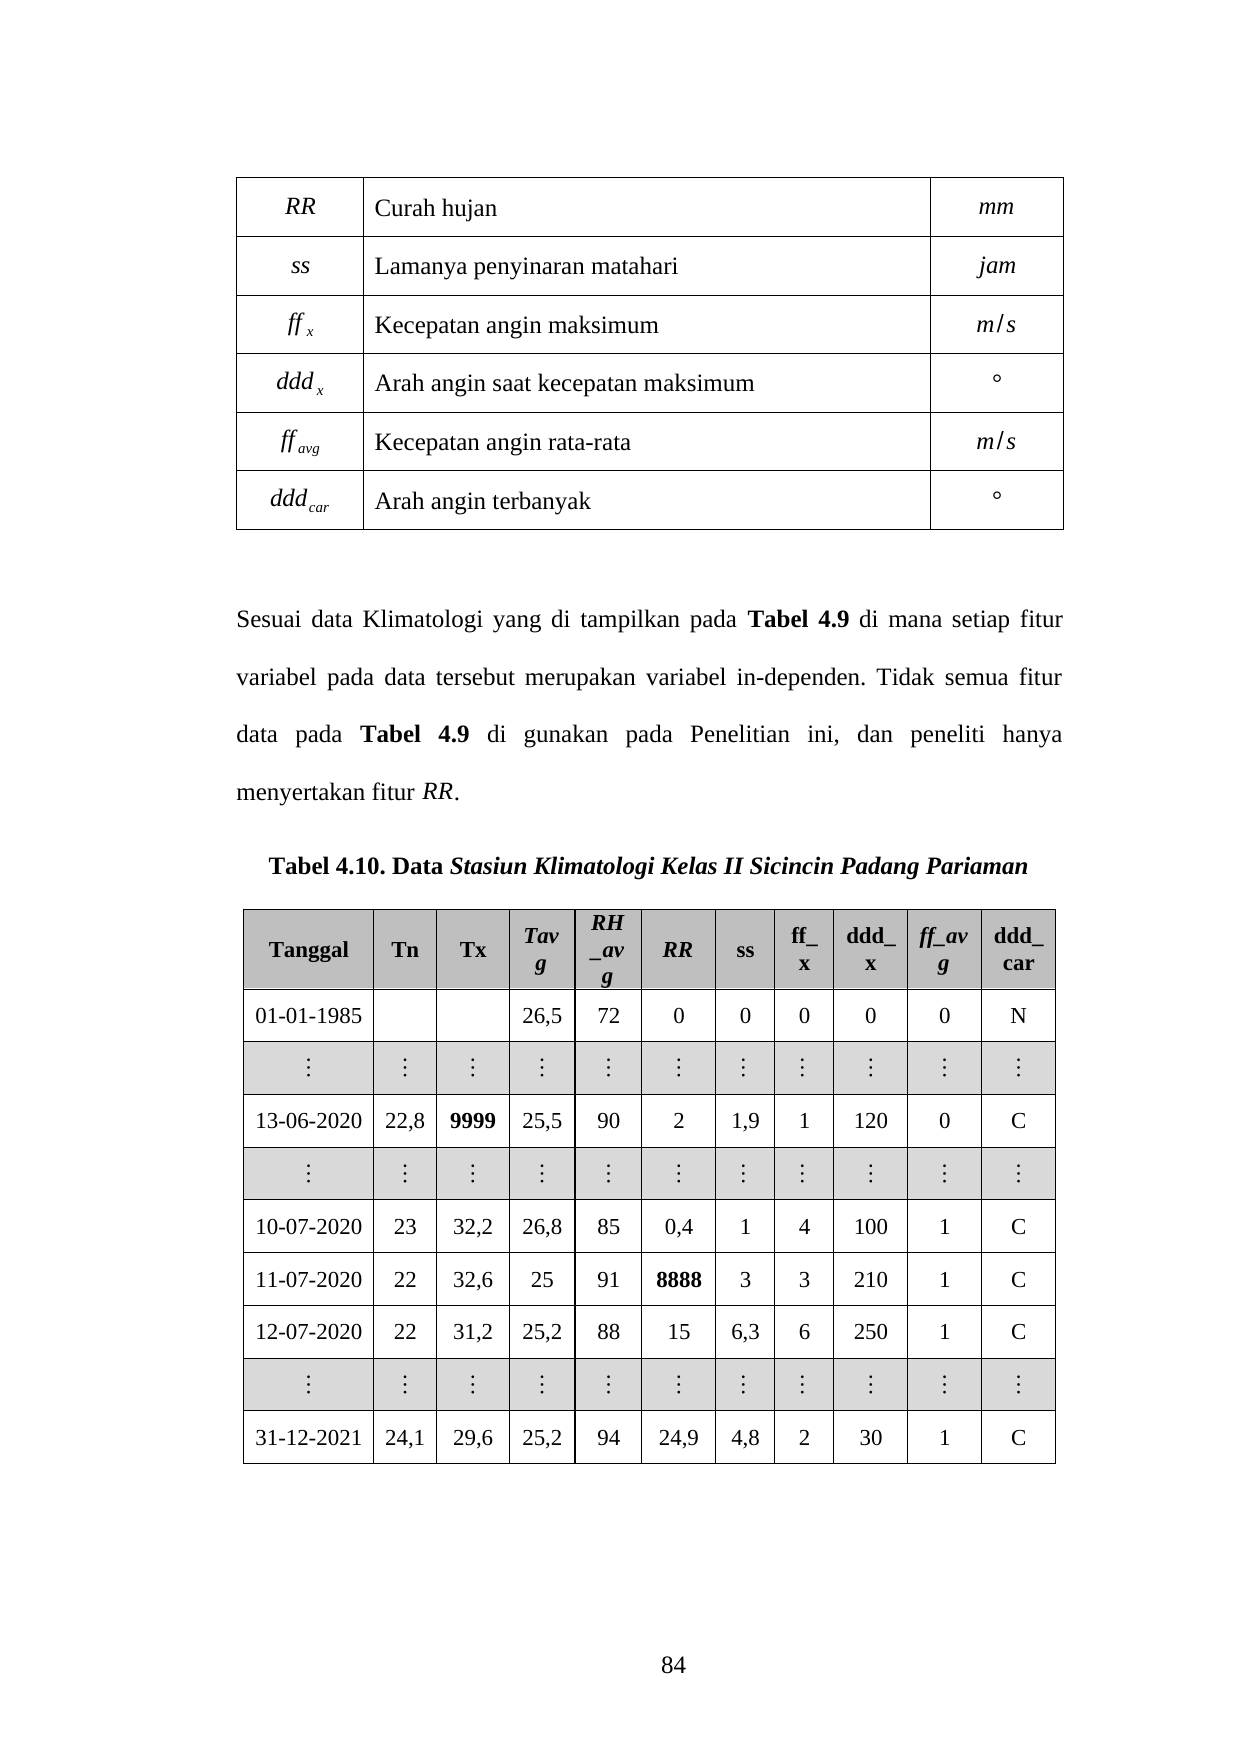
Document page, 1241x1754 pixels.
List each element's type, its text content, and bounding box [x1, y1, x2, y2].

table_cell 1 [908, 1411, 981, 1463]
table_cell 01-01-1985 [244, 990, 373, 1041]
table_cell 0 [716, 990, 774, 1041]
table_cell [237, 413, 363, 470]
table_cell 3 [775, 1253, 833, 1305]
table_cell 88 [576, 1306, 641, 1357]
table_cell … [642, 1042, 715, 1094]
table_cell 4 [775, 1200, 833, 1252]
table_cell [374, 990, 436, 1041]
table_cell 1 [908, 1253, 981, 1305]
table_cell 22 [374, 1253, 436, 1305]
table_header Tanggal [244, 910, 373, 988]
table_cell [931, 296, 1063, 353]
table_cell 1 [716, 1200, 774, 1252]
table_cell 0 [775, 990, 833, 1041]
table_header RH_avg [576, 910, 641, 988]
table_cell 11-07-2020 [244, 1253, 373, 1305]
table_cell 100 [834, 1200, 907, 1252]
table_cell … [437, 1359, 509, 1410]
table_cell … [908, 1042, 981, 1094]
table_header ss [716, 910, 774, 988]
table_cell … [437, 1042, 509, 1094]
table_cell [931, 471, 1063, 529]
table_cell 29,6 [437, 1411, 509, 1463]
table_cell C [982, 1306, 1055, 1357]
table_cell Arah angin terbanyak [364, 471, 930, 529]
table_cell … [716, 1148, 774, 1199]
table_cell C [982, 1095, 1055, 1147]
table_cell … [716, 1359, 774, 1410]
table_cell 0,4 [642, 1200, 715, 1252]
table_cell 120 [834, 1095, 907, 1147]
table_cell 22 [374, 1306, 436, 1357]
table_cell 12-07-2020 [244, 1306, 373, 1357]
table_cell … [775, 1148, 833, 1199]
table_cell 72 [576, 990, 641, 1041]
table_cell 1 [775, 1095, 833, 1147]
table_cell C [982, 1200, 1055, 1252]
table_cell … [244, 1359, 373, 1410]
table_cell 0 [834, 990, 907, 1041]
table_cell … [908, 1148, 981, 1199]
table_header ff_avg [908, 910, 981, 988]
table_cell … [576, 1042, 641, 1094]
table_cell … [834, 1148, 907, 1199]
table_cell 26,8 [510, 1200, 574, 1252]
table_cell [931, 237, 1063, 294]
table_cell 15 [642, 1306, 715, 1357]
table_cell 1 [908, 1306, 981, 1357]
table_cell 6,3 [716, 1306, 774, 1357]
table_cell 250 [834, 1306, 907, 1357]
table_cell 10-07-2020 [244, 1200, 373, 1252]
table_cell … [510, 1359, 574, 1410]
table_header RR [642, 910, 715, 988]
table_cell … [908, 1359, 981, 1410]
table_cell Kecepatan angin maksimum [364, 296, 930, 353]
table_cell … [374, 1148, 436, 1199]
table_cell [931, 354, 1063, 412]
table_cell 31-12-2021 [244, 1411, 373, 1463]
table_cell 24,9 [642, 1411, 715, 1463]
table_header Tn [374, 910, 436, 988]
table_cell [931, 178, 1063, 236]
table_cell 210 [834, 1253, 907, 1305]
table_cell 4,8 [716, 1411, 774, 1463]
table_cell … [437, 1148, 509, 1199]
table_cell 1 [908, 1200, 981, 1252]
table_cell 32,2 [437, 1200, 509, 1252]
table_cell 0 [908, 990, 981, 1041]
table_cell 22,8 [374, 1095, 436, 1147]
table_cell [237, 178, 363, 236]
table_cell 90 [576, 1095, 641, 1147]
table_cell … [374, 1042, 436, 1094]
table_cell Curah hujan [364, 178, 930, 236]
table_cell … [775, 1042, 833, 1094]
table_cell 30 [834, 1411, 907, 1463]
table_cell C [982, 1411, 1055, 1463]
table_cell … [982, 1042, 1055, 1094]
table_cell [237, 471, 363, 529]
table_header ddd_x [834, 910, 907, 988]
table_cell … [576, 1359, 641, 1410]
table_cell Arah angin saat kecepatan maksimum [364, 354, 930, 412]
table_header Tavg [510, 910, 574, 988]
table_cell … [244, 1148, 373, 1199]
table_cell … [244, 1042, 373, 1094]
table_cell … [642, 1359, 715, 1410]
table_cell [931, 413, 1063, 470]
table_cell 25,2 [510, 1306, 574, 1357]
table_header ddd_car [982, 910, 1055, 988]
table_cell 94 [576, 1411, 641, 1463]
table_cell … [834, 1359, 907, 1410]
table_cell 26,5 [510, 990, 574, 1041]
table_cell 2 [642, 1095, 715, 1147]
table_cell 25,5 [510, 1095, 574, 1147]
table_cell … [716, 1042, 774, 1094]
table_cell 32,6 [437, 1253, 509, 1305]
table_cell N [982, 990, 1055, 1041]
table_header ff_x [775, 910, 833, 988]
table_cell 91 [576, 1253, 641, 1305]
table_cell … [510, 1148, 574, 1199]
table_cell 23 [374, 1200, 436, 1252]
table_cell 24,1 [374, 1411, 436, 1463]
table_cell … [982, 1148, 1055, 1199]
table_cell 9999 [437, 1095, 509, 1147]
table_cell … [576, 1148, 641, 1199]
table_cell … [775, 1359, 833, 1410]
table_cell … [834, 1042, 907, 1094]
table_cell 25 [510, 1253, 574, 1305]
table_header Tx [437, 910, 509, 988]
table_cell [237, 354, 363, 412]
table_cell 85 [576, 1200, 641, 1252]
table_cell 2 [775, 1411, 833, 1463]
table_cell [237, 296, 363, 353]
table_cell … [374, 1359, 436, 1410]
table_cell 1,9 [716, 1095, 774, 1147]
table_cell … [510, 1042, 574, 1094]
table_cell 8888 [642, 1253, 715, 1305]
table_cell [237, 237, 363, 294]
table_cell … [982, 1359, 1055, 1410]
table_cell 0 [642, 990, 715, 1041]
table_cell Kecepatan angin rata-rata [364, 413, 930, 470]
table_cell 31,2 [437, 1306, 509, 1357]
table_cell 25,2 [510, 1411, 574, 1463]
table_cell … [642, 1148, 715, 1199]
table_cell C [982, 1253, 1055, 1305]
table_cell 0 [908, 1095, 981, 1147]
table_cell 3 [716, 1253, 774, 1305]
table_cell 13-06-2020 [244, 1095, 373, 1147]
table_cell 6 [775, 1306, 833, 1357]
table_cell Lamanya penyinaran matahari [364, 237, 930, 294]
table_cell [437, 990, 509, 1041]
